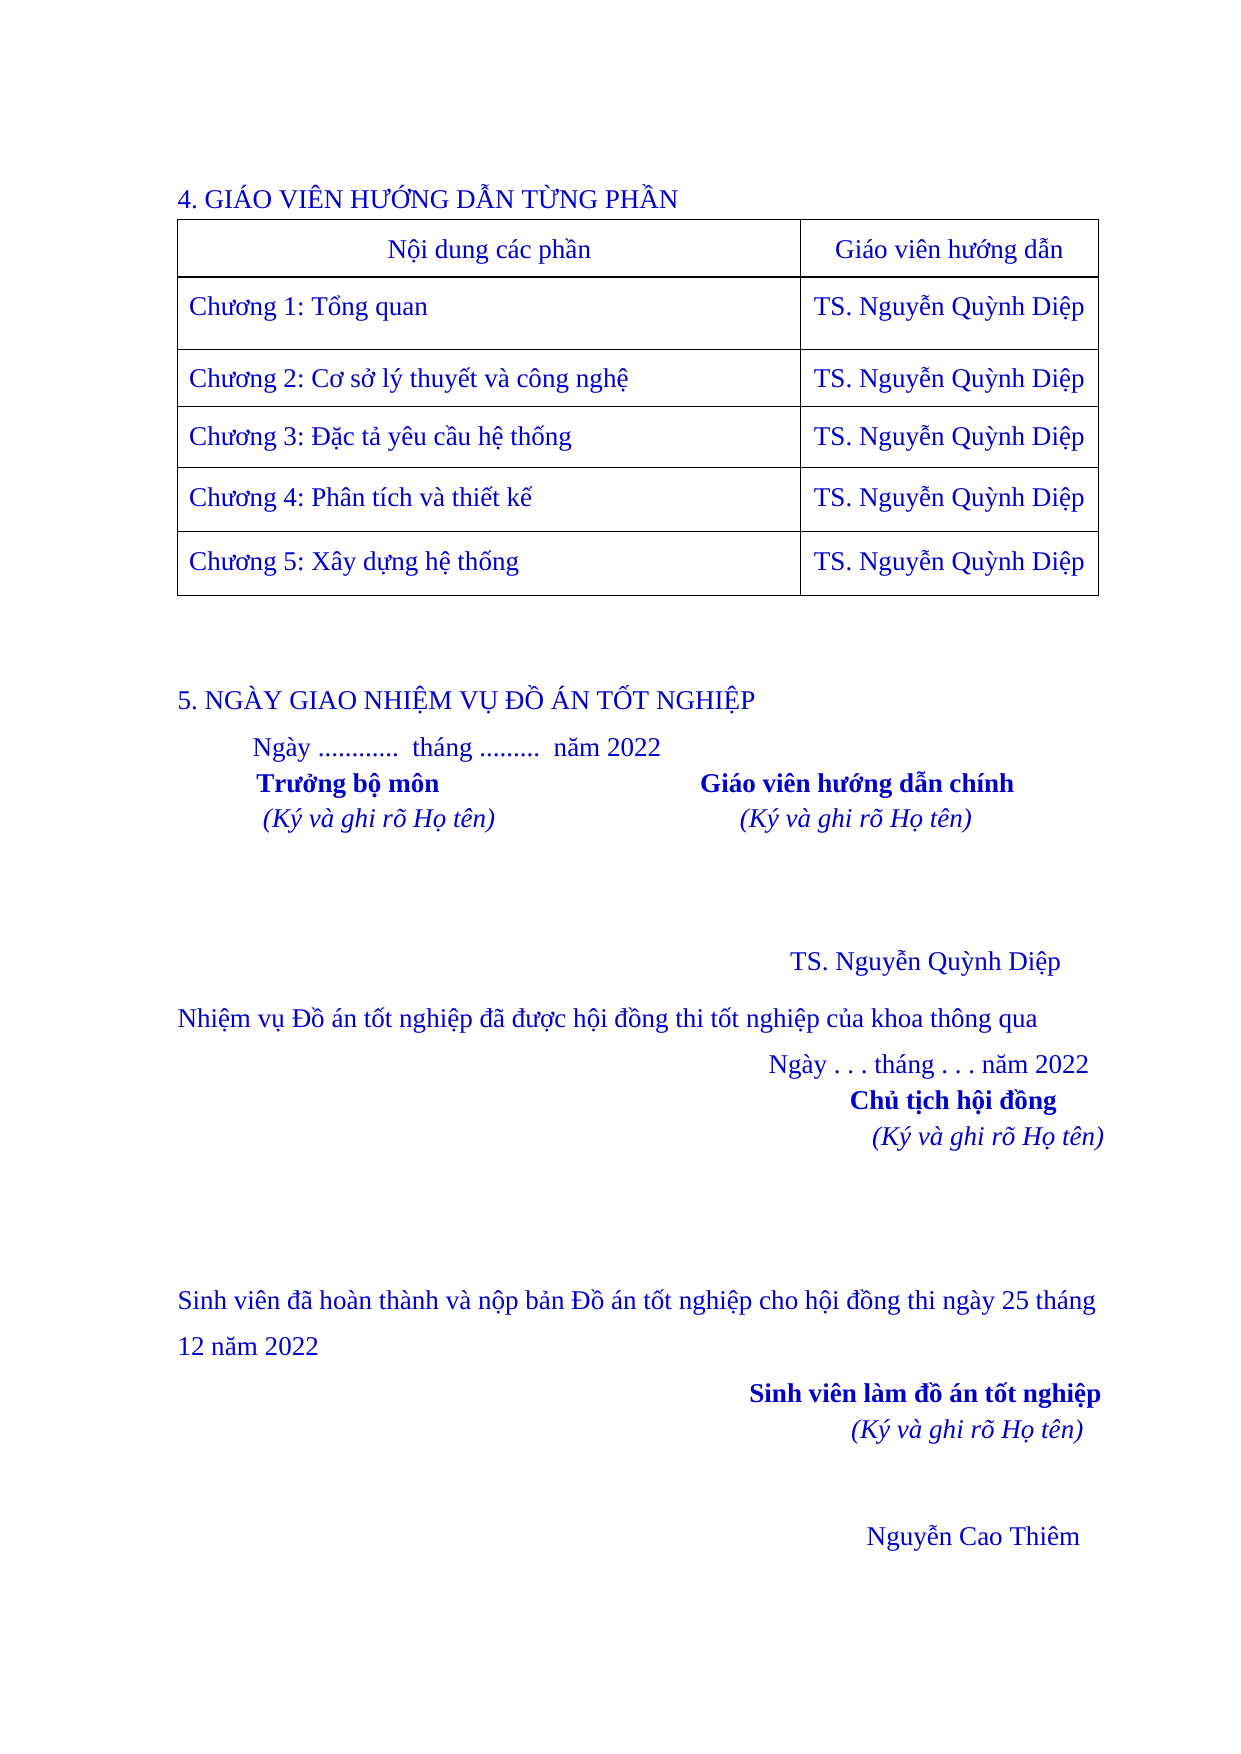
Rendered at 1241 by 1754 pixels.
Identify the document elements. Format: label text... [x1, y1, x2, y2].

table_cell Chương 3: Đặc tả yêu cầu hệ thống [178, 407, 800, 467]
table_cell Chương 1: Tổng quan [178, 278, 800, 349]
text Ngày . . . tháng . . . năm 2022 Chủ tịch hội đồng [402, 1049, 1122, 1116]
text Nhiệm vụ Đồ án tốt nghiệp đã được hội đồng thi tốt nghiệp của khoa thông qua [177, 1002, 1122, 1033]
text 5. NGÀY GIAO NHIỆM VỤ ĐỒ ÁN TỐT NGHIỆP [177, 684, 1122, 716]
text TS. Nguyễn Quỳnh Diệp [177, 945, 1122, 977]
text 4. GIÁO VIÊN HƯỚNG DẪN TỪNG PHẦN [177, 183, 1122, 214]
text (Ký và ghi rõ Họ tên) [177, 1120, 1122, 1151]
text Nguyễn Cao Thiêm [177, 1520, 1122, 1551]
table_header Trưởng bộ môn (Ký và ghi rõ Họ tên) [177, 767, 592, 838]
text Sinh viên đã hoàn thành và nộp bản Đồ án tốt nghiệp cho hội đồng thi ngày 25 tháng 12 năm 2022 [177, 1284, 1122, 1362]
table_cell TS. Nguyễn Quỳnh Diệp [801, 350, 1098, 406]
table_cell TS. Nguyễn Quỳnh Diệp [801, 468, 1098, 531]
table_cell Chương 5: Xây dựng hệ thống [178, 532, 800, 595]
text (Ký và ghi rõ Họ tên) [177, 1413, 1122, 1444]
table_cell Chương 2: Cơ sở lý thuyết và công nghệ [178, 350, 800, 406]
text Ngày ............ tháng ......... năm 2022 [177, 731, 1122, 762]
text Sinh viên làm đồ án tốt nghiệp [177, 1377, 1122, 1408]
table_cell TS. Nguyễn Quỳnh Diệp [801, 532, 1098, 595]
table_cell Chương 4: Phân tích và thiết kế [178, 468, 800, 531]
table_cell TS. Nguyễn Quỳnh Diệp [801, 407, 1098, 467]
table_header Giáo viên hướng dẫn chính (Ký và ghi rõ Họ tên) [592, 767, 1122, 838]
table_cell TS. Nguyễn Quỳnh Diệp [801, 278, 1098, 349]
table_header Nội dung các phần [178, 220, 800, 276]
table_header Giáo viên hướng dẫn [801, 220, 1098, 276]
